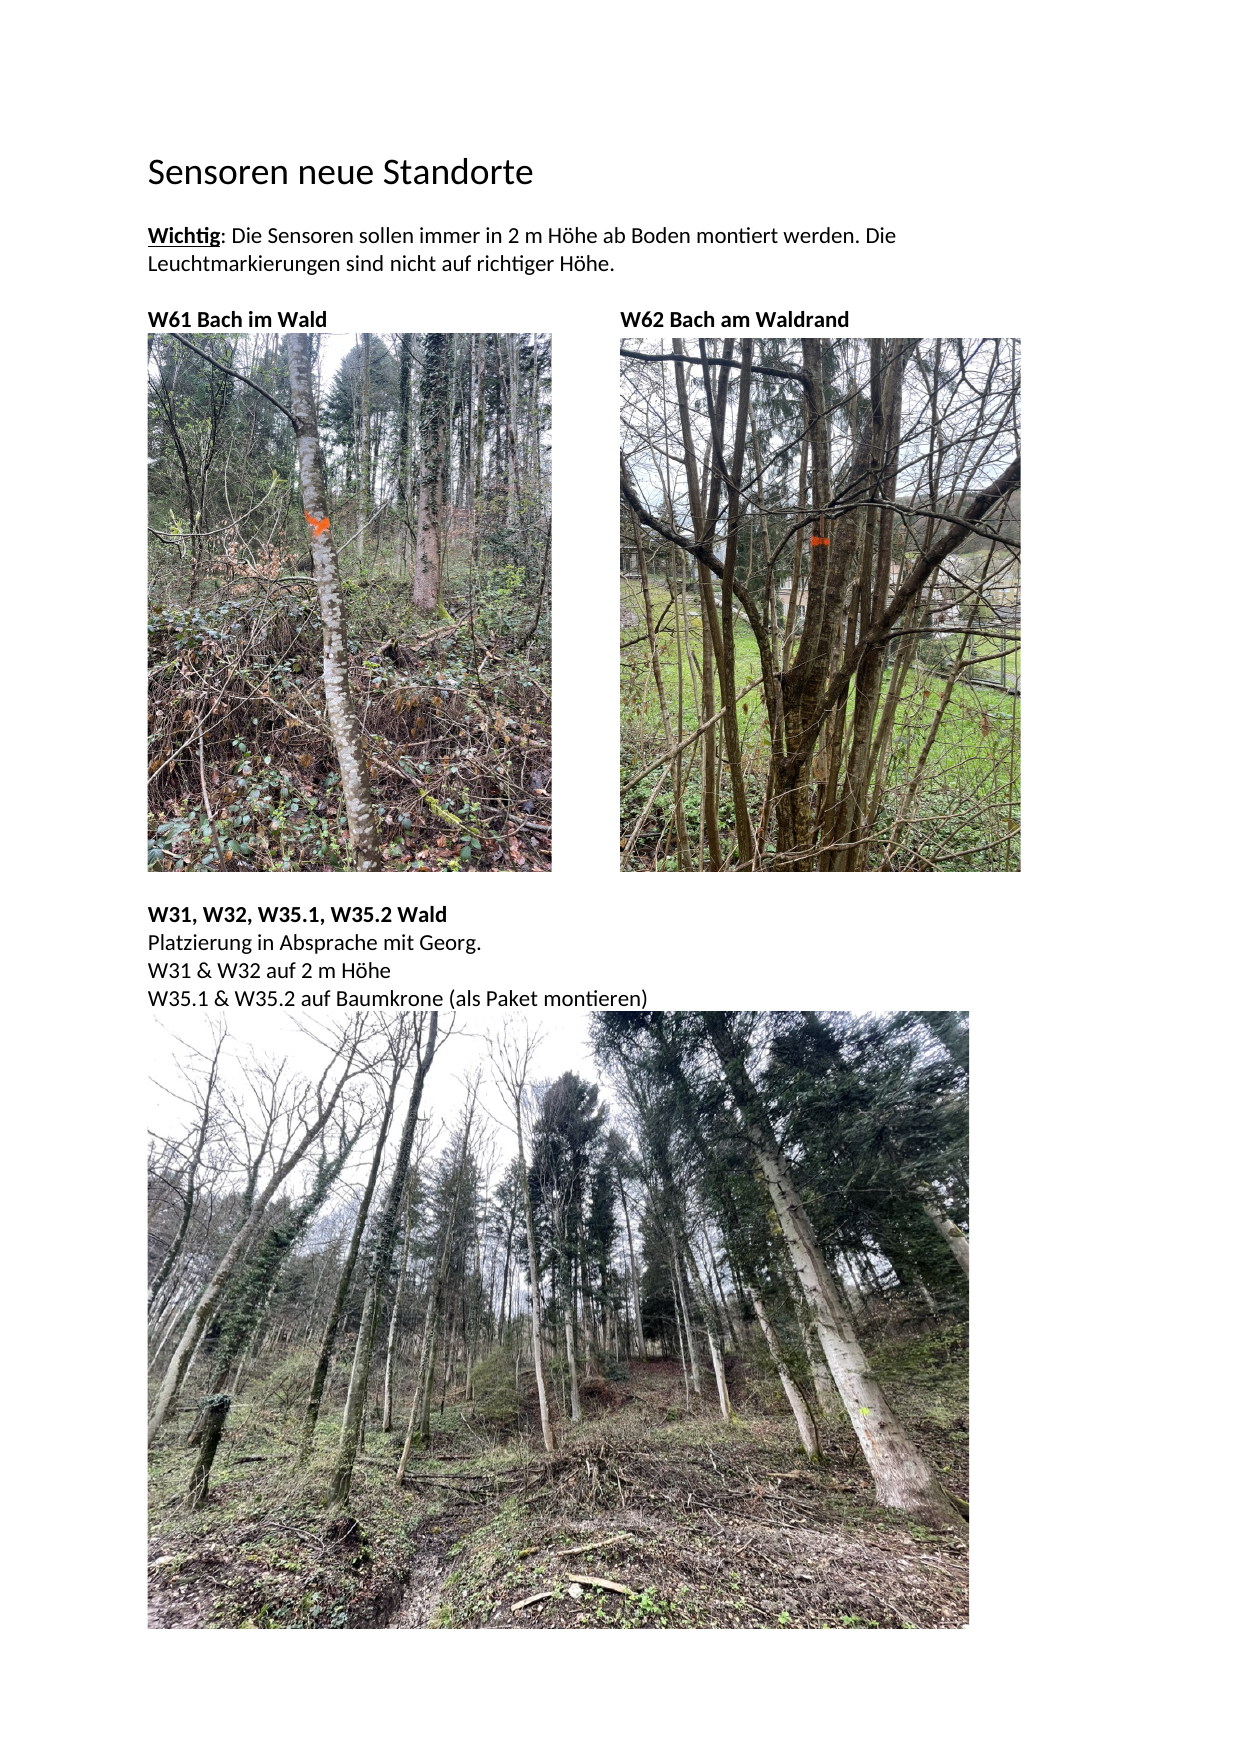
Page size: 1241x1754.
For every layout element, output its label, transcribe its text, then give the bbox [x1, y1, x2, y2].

text Wichtig: Die Sensoren sollen immer in 2 m Höhe ab Boden montiert werden. Die Leuchtmarkierungen sind nicht auf richtiger Höhe. [148, 221, 1093, 277]
text W31, W32, W35.1, W35.2 Wald [148, 900, 1093, 928]
picture [147, 333, 552, 872]
text Sensoren neue Standorte [148, 148, 1093, 193]
text W35.1 & W35.2 auf Baumkrone (als Paket montieren) [148, 984, 1093, 1012]
picture [620, 338, 1021, 872]
text W61 Bach im Wald W62 Bach am Waldrand [148, 306, 1093, 333]
text W31 & W32 auf 2 m Höhe [148, 956, 1093, 984]
text Platzierung in Absprache mit Georg. [148, 928, 1093, 956]
picture [147, 1011, 970, 1629]
